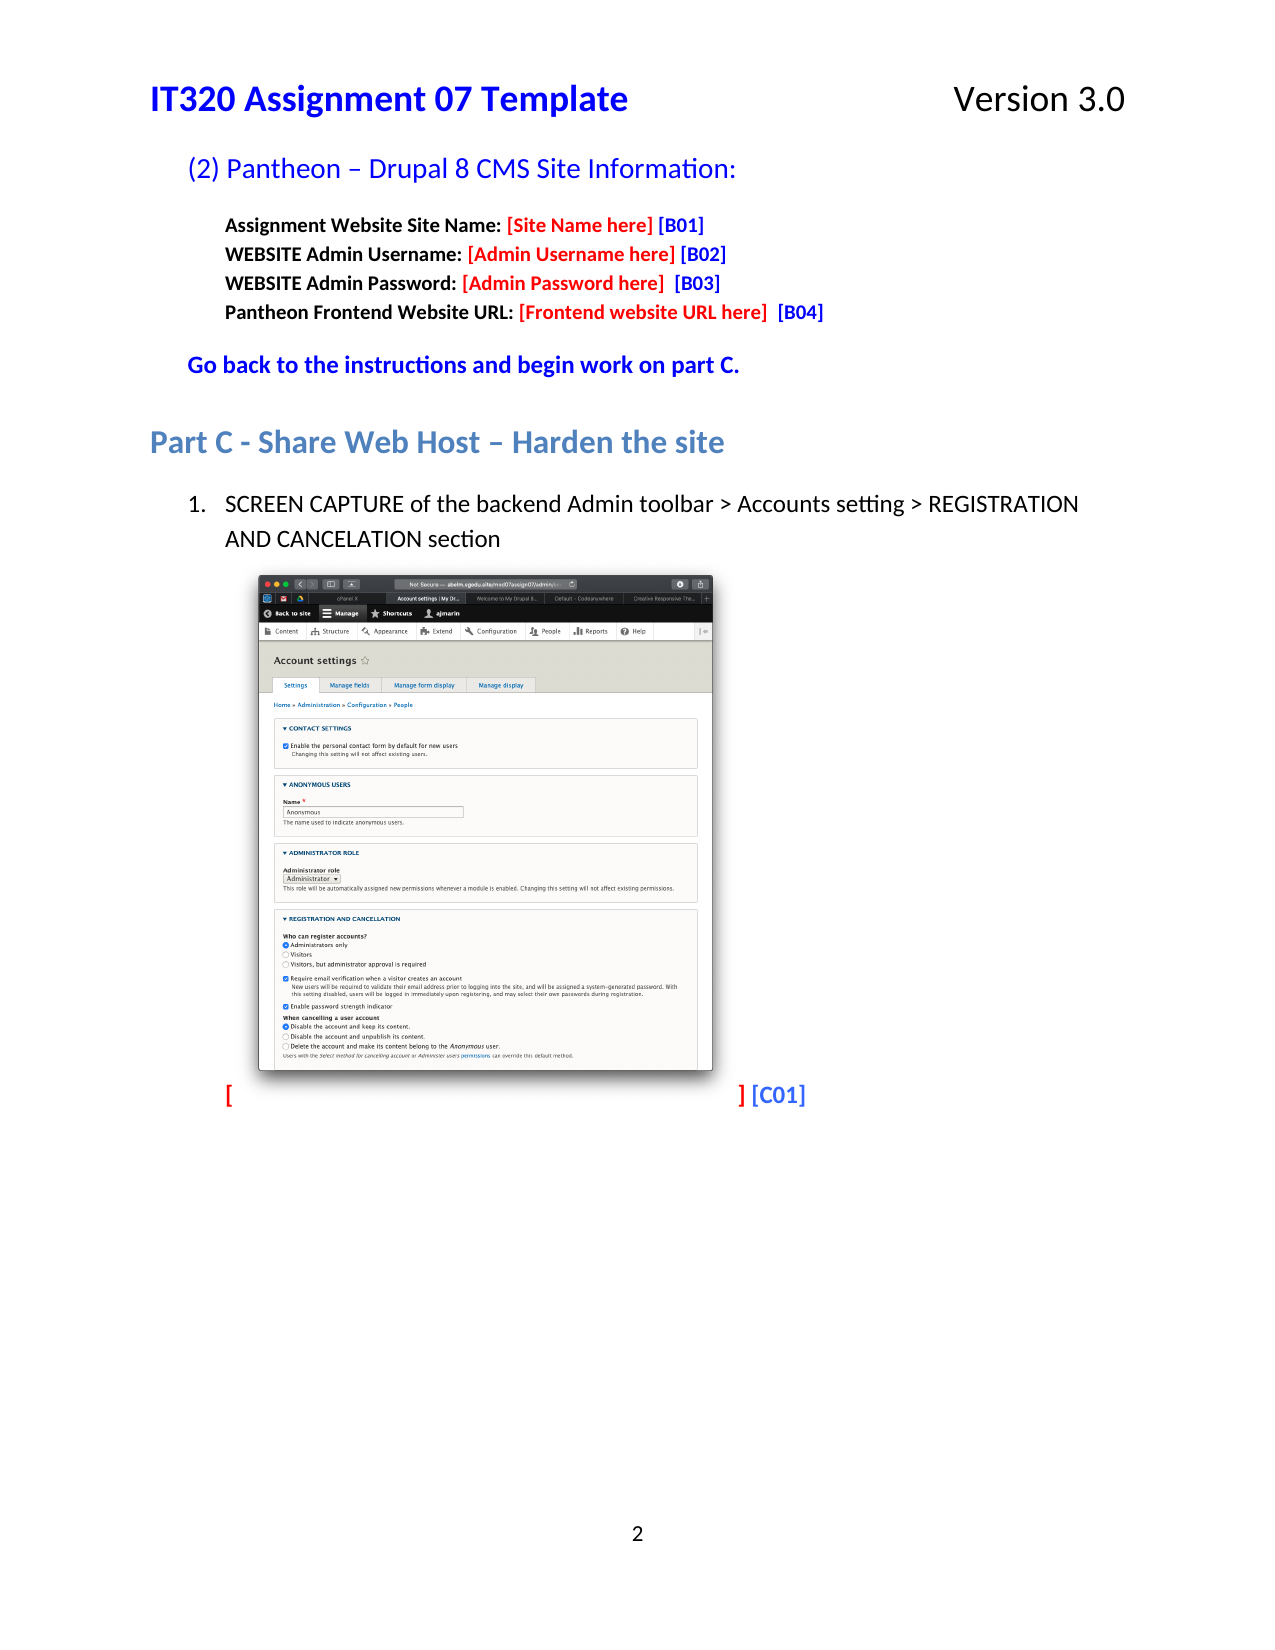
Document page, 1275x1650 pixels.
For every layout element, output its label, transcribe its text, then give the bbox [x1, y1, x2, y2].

list Pantheon Frontend Website URL: [Frontend website URL here] [B04] [225, 299, 1125, 325]
text (2) Pantheon – Drupal 8 CMS Site Information: [150, 150, 1125, 186]
list Assignment Website Site Name: [Site Name here] [B01] [225, 212, 1125, 237]
list WEBSITE Admin Password: [Admin Password here] [B03] [225, 270, 1125, 296]
picture [233, 558, 738, 1104]
list SCREEN CAPTURE of the backend Admin toolbar > Accounts setting > REGISTRATION AND CANCELATION section [187, 488, 1125, 554]
text Go back to the instructions and begin work on part C. Part C - Share Web Host – Harden the site [150, 349, 1125, 462]
list WEBSITE Admin Username: [Admin Username here] [B02] [225, 241, 1125, 266]
